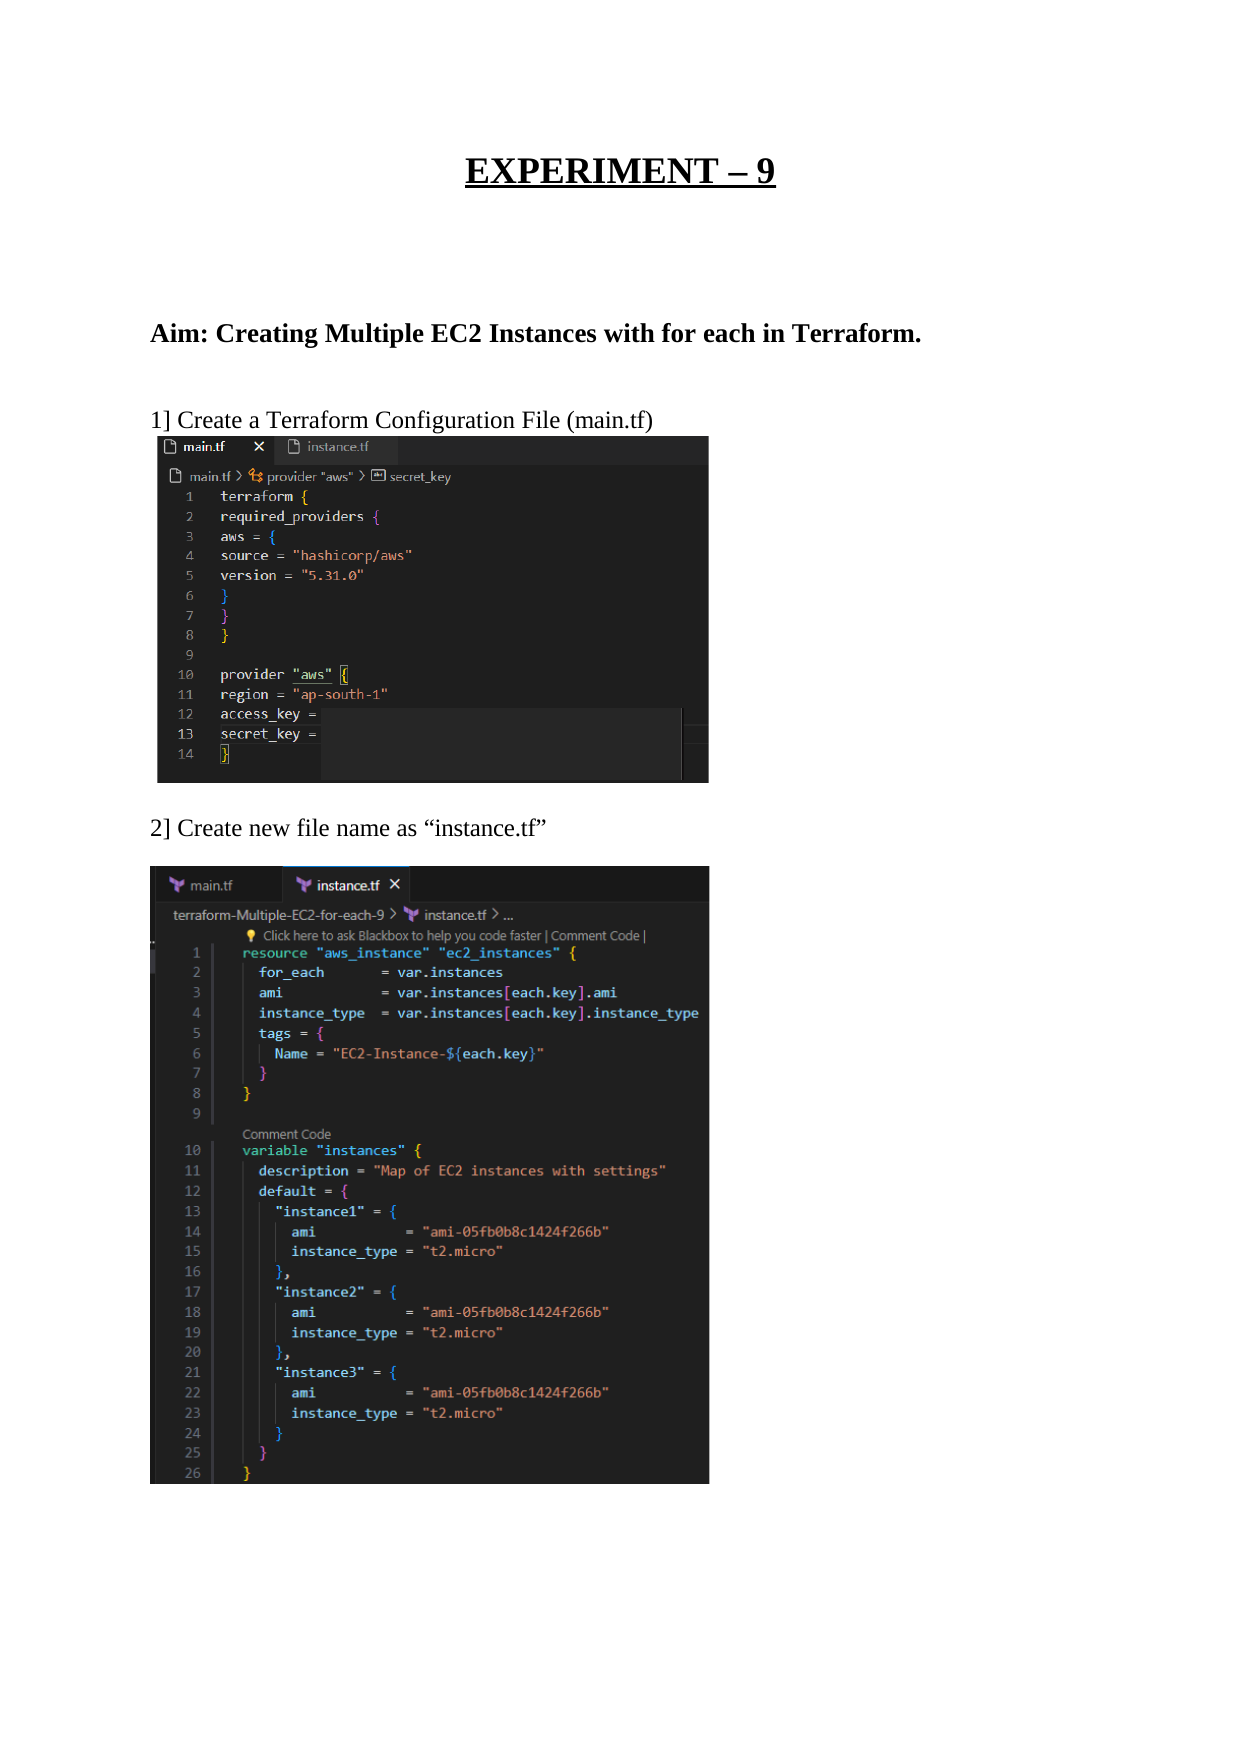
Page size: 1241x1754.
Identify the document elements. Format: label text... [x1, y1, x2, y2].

list Create new file name as “instance.tf” [150, 813, 1219, 841]
list Create a Terraform Configuration File (main.tf) [150, 406, 1219, 434]
subtitle Aim: Creating Multiple EC2 Instances with for each in Terraform. [150, 317, 1219, 348]
picture [150, 866, 710, 1484]
picture [157, 436, 709, 783]
subtitle EXPERIMENT – 9 [93, 148, 1148, 191]
